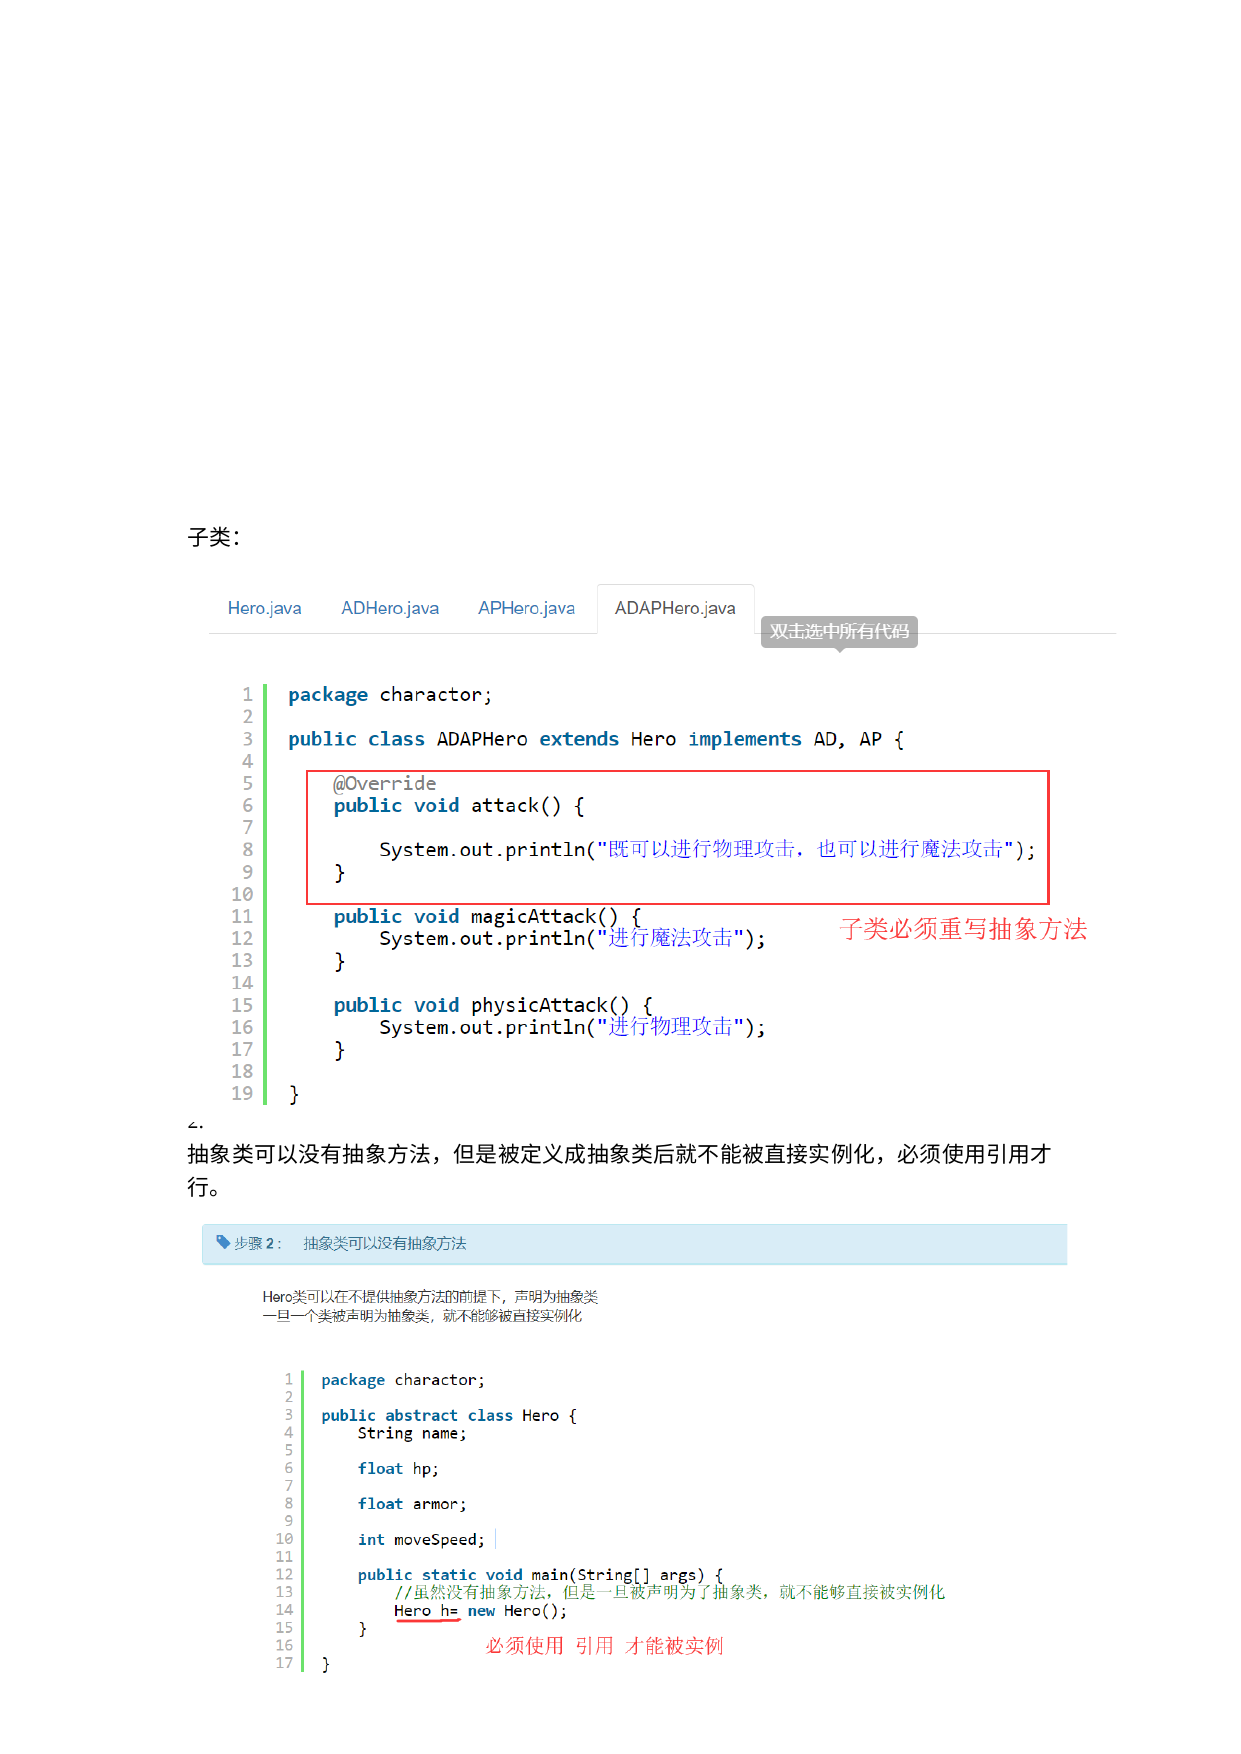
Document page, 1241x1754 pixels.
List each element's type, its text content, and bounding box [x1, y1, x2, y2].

text 抽象类可以没有抽象方法，但是被定义成抽象类后就不能被直接实例化，必须使用引用才行。 [187, 1137, 1053, 1202]
picture [201, 1220, 1068, 1710]
picture [187, 576, 1117, 1122]
text 2. [187, 1122, 1053, 1137]
text 子类： [187, 519, 1053, 552]
